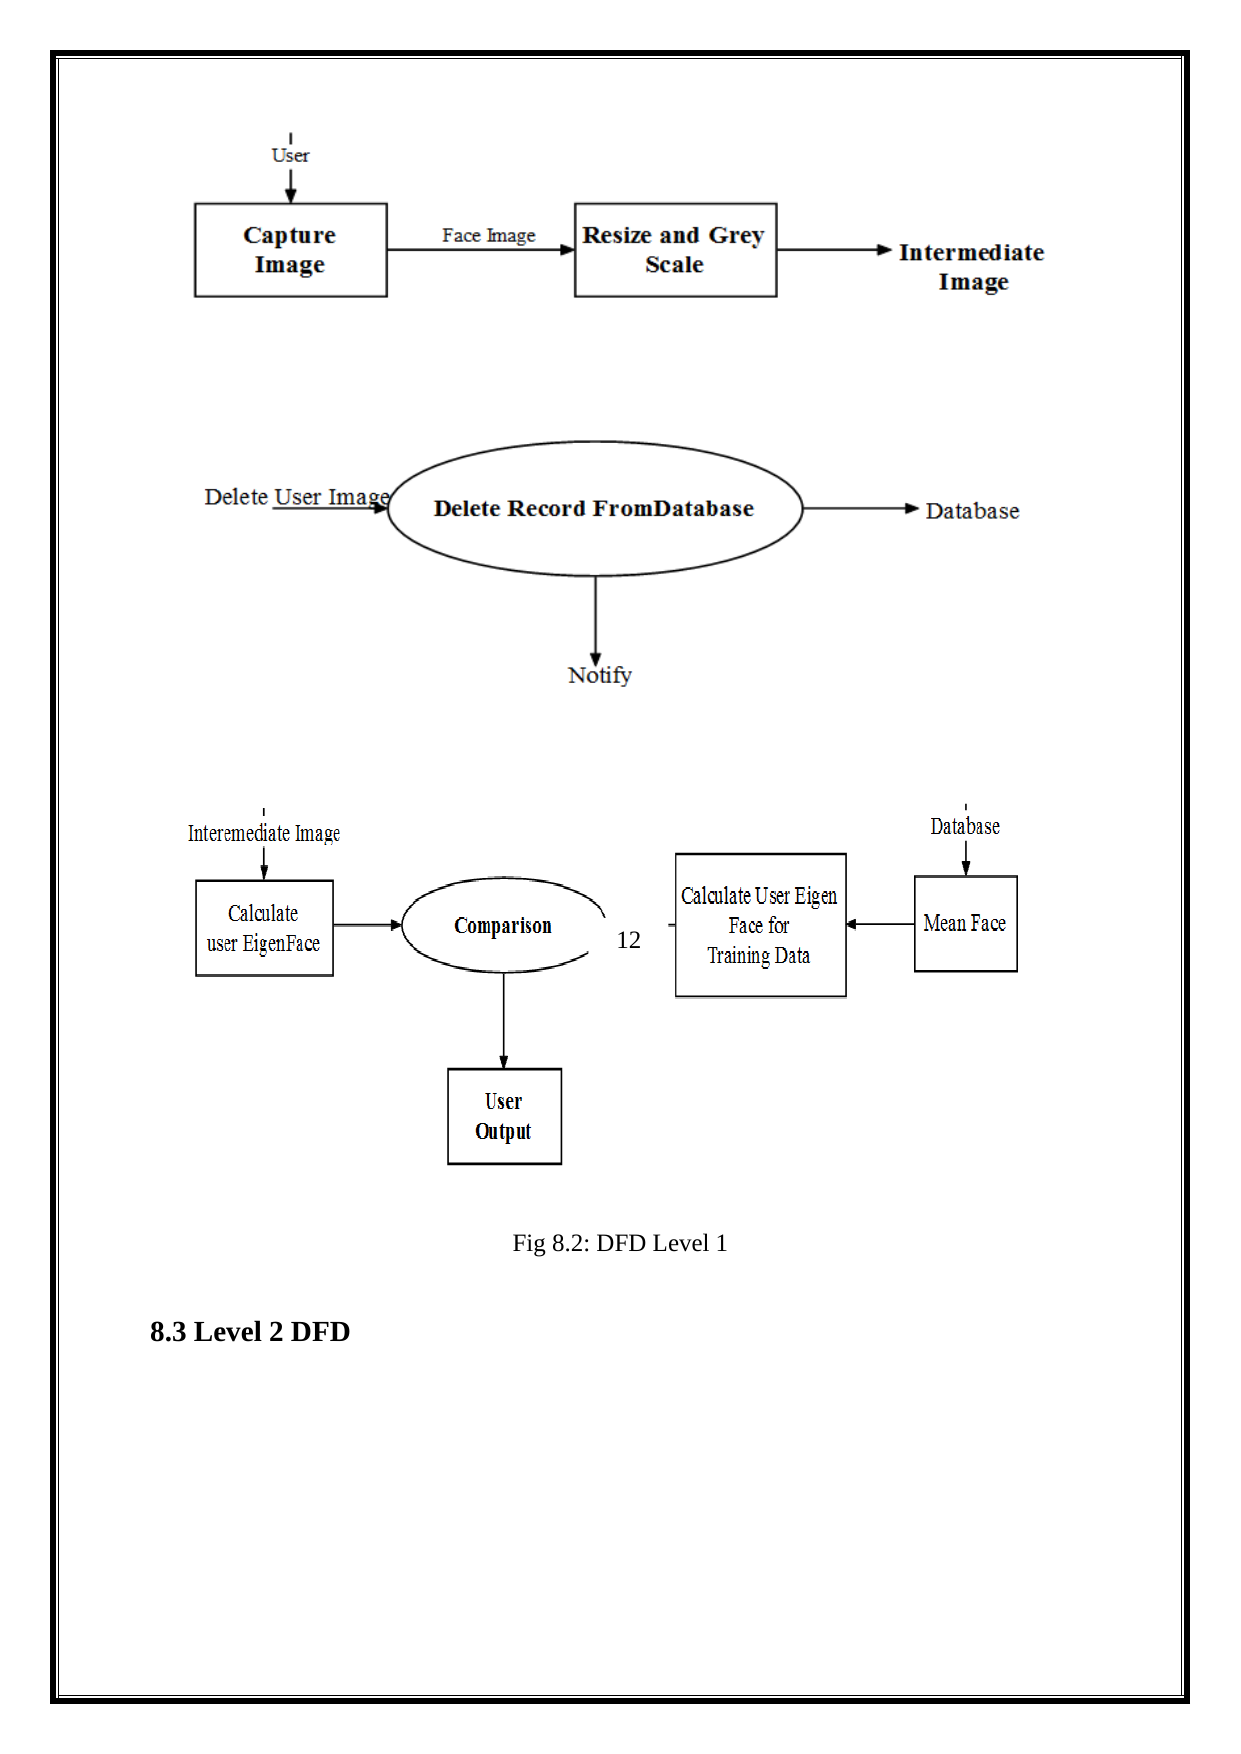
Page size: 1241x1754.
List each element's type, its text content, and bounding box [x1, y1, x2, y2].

picture [172, 114, 1068, 355]
picture [150, 366, 1092, 742]
picture [150, 753, 1053, 1217]
text 8.3 Level 2 DFD [150, 1314, 1090, 1348]
text Fig 8.2: DFD Level 1 [150, 1228, 1090, 1257]
